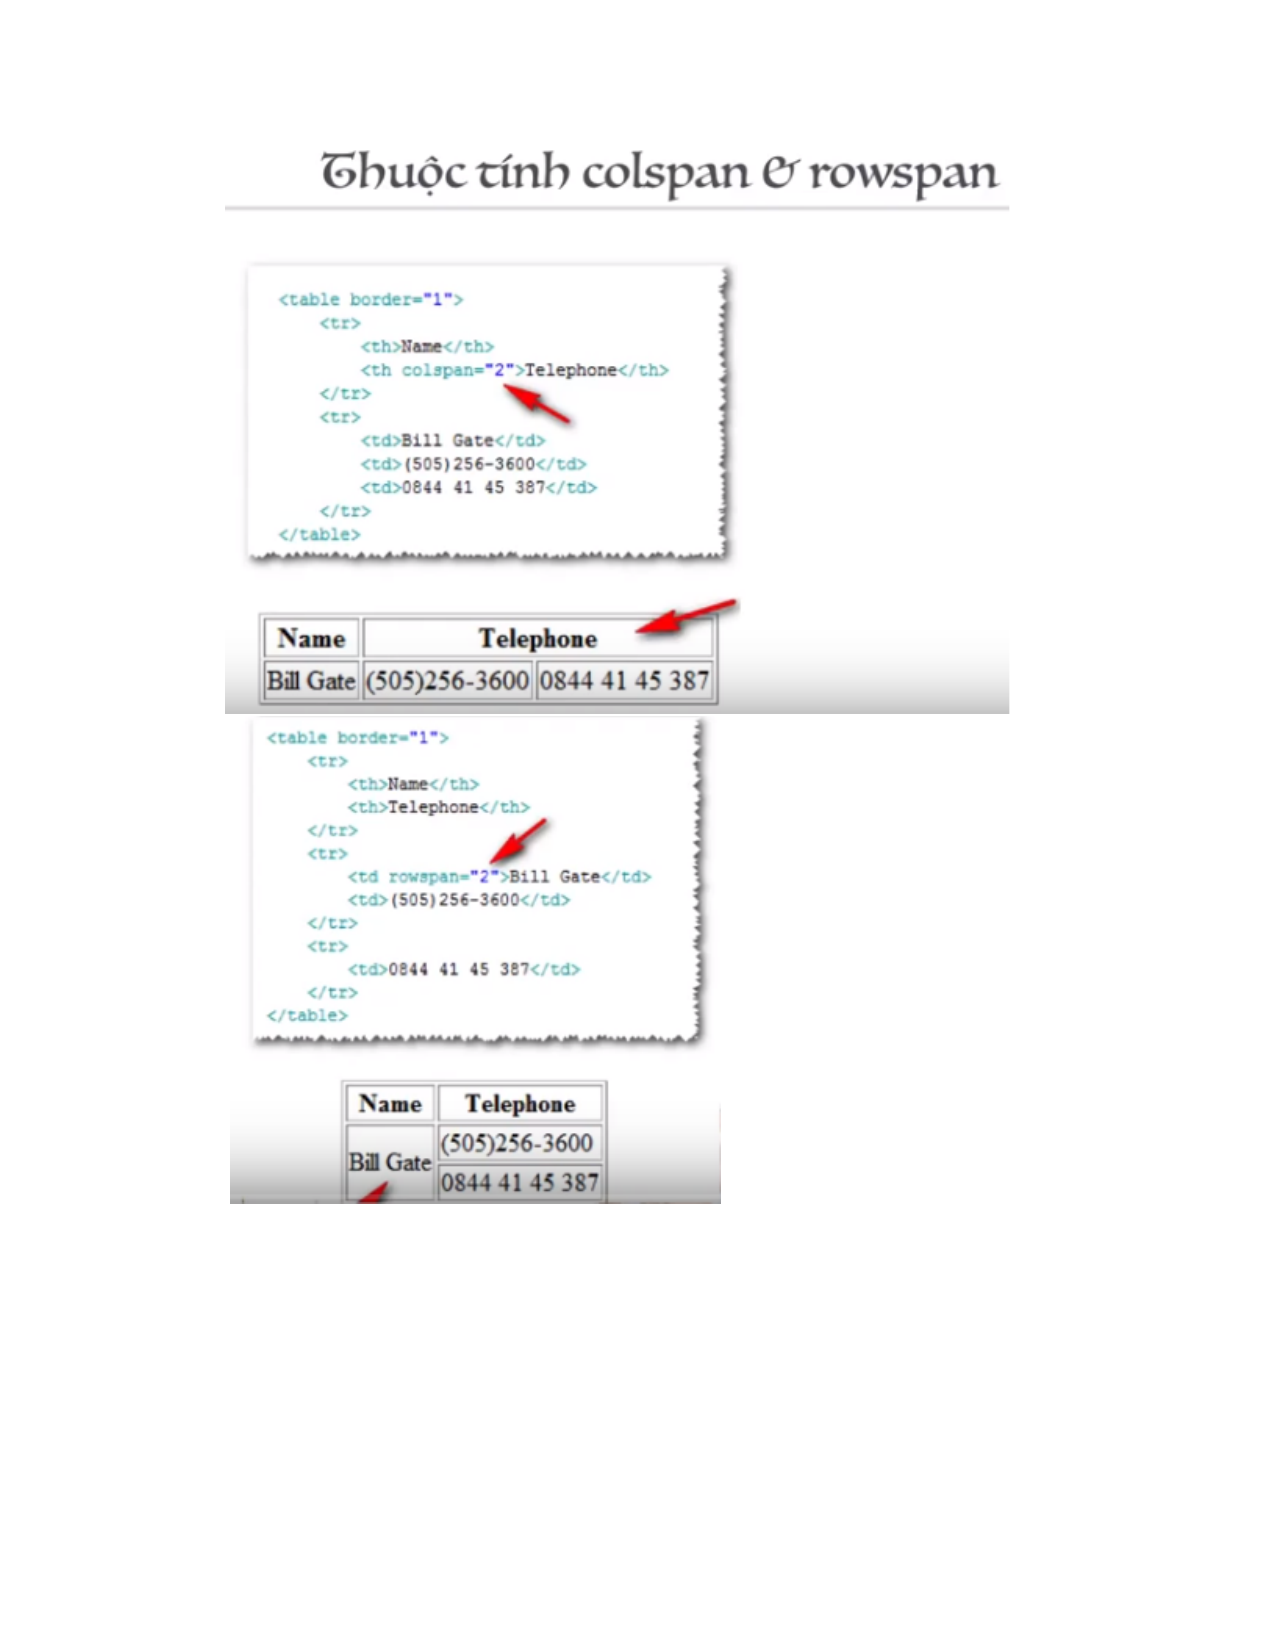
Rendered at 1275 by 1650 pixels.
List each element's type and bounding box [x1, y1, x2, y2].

picture [225, 150, 1010, 714]
picture [230, 716, 721, 1204]
